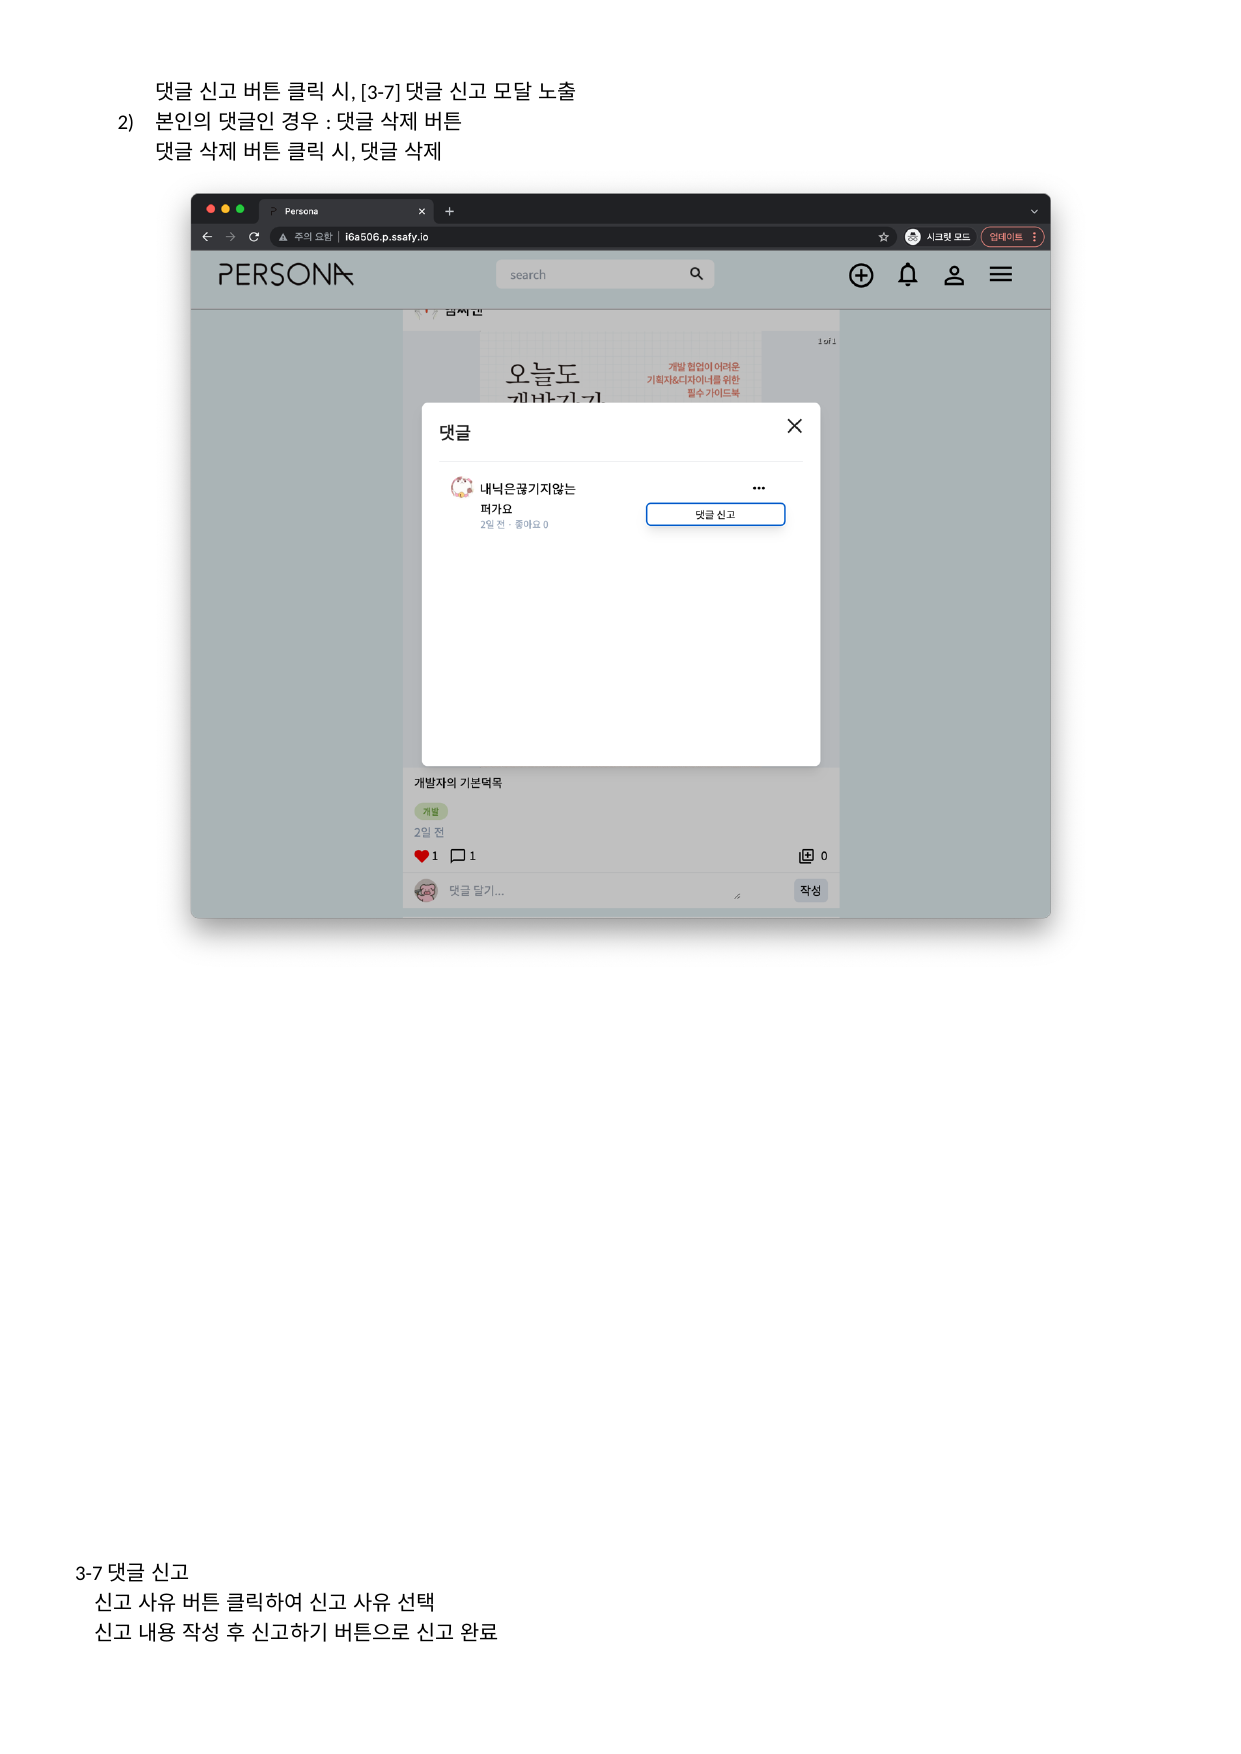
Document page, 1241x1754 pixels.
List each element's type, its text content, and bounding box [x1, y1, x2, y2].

picture [150, 165, 1091, 972]
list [117, 75, 1165, 105]
text 신고 사유 버튼 클릭하여 신고 사유 선택 [75, 1586, 1165, 1616]
text 신고 내용 작성 후 신고하기 버튼으로 신고 완료 [75, 1616, 1165, 1647]
list 본인의 댓글인 경우 : 댓글 삭제 버튼 댓글 삭제 버튼 클릭 시, 댓글 삭제 [117, 105, 1165, 166]
text 3-7 댓글 신고 [75, 1556, 1165, 1586]
